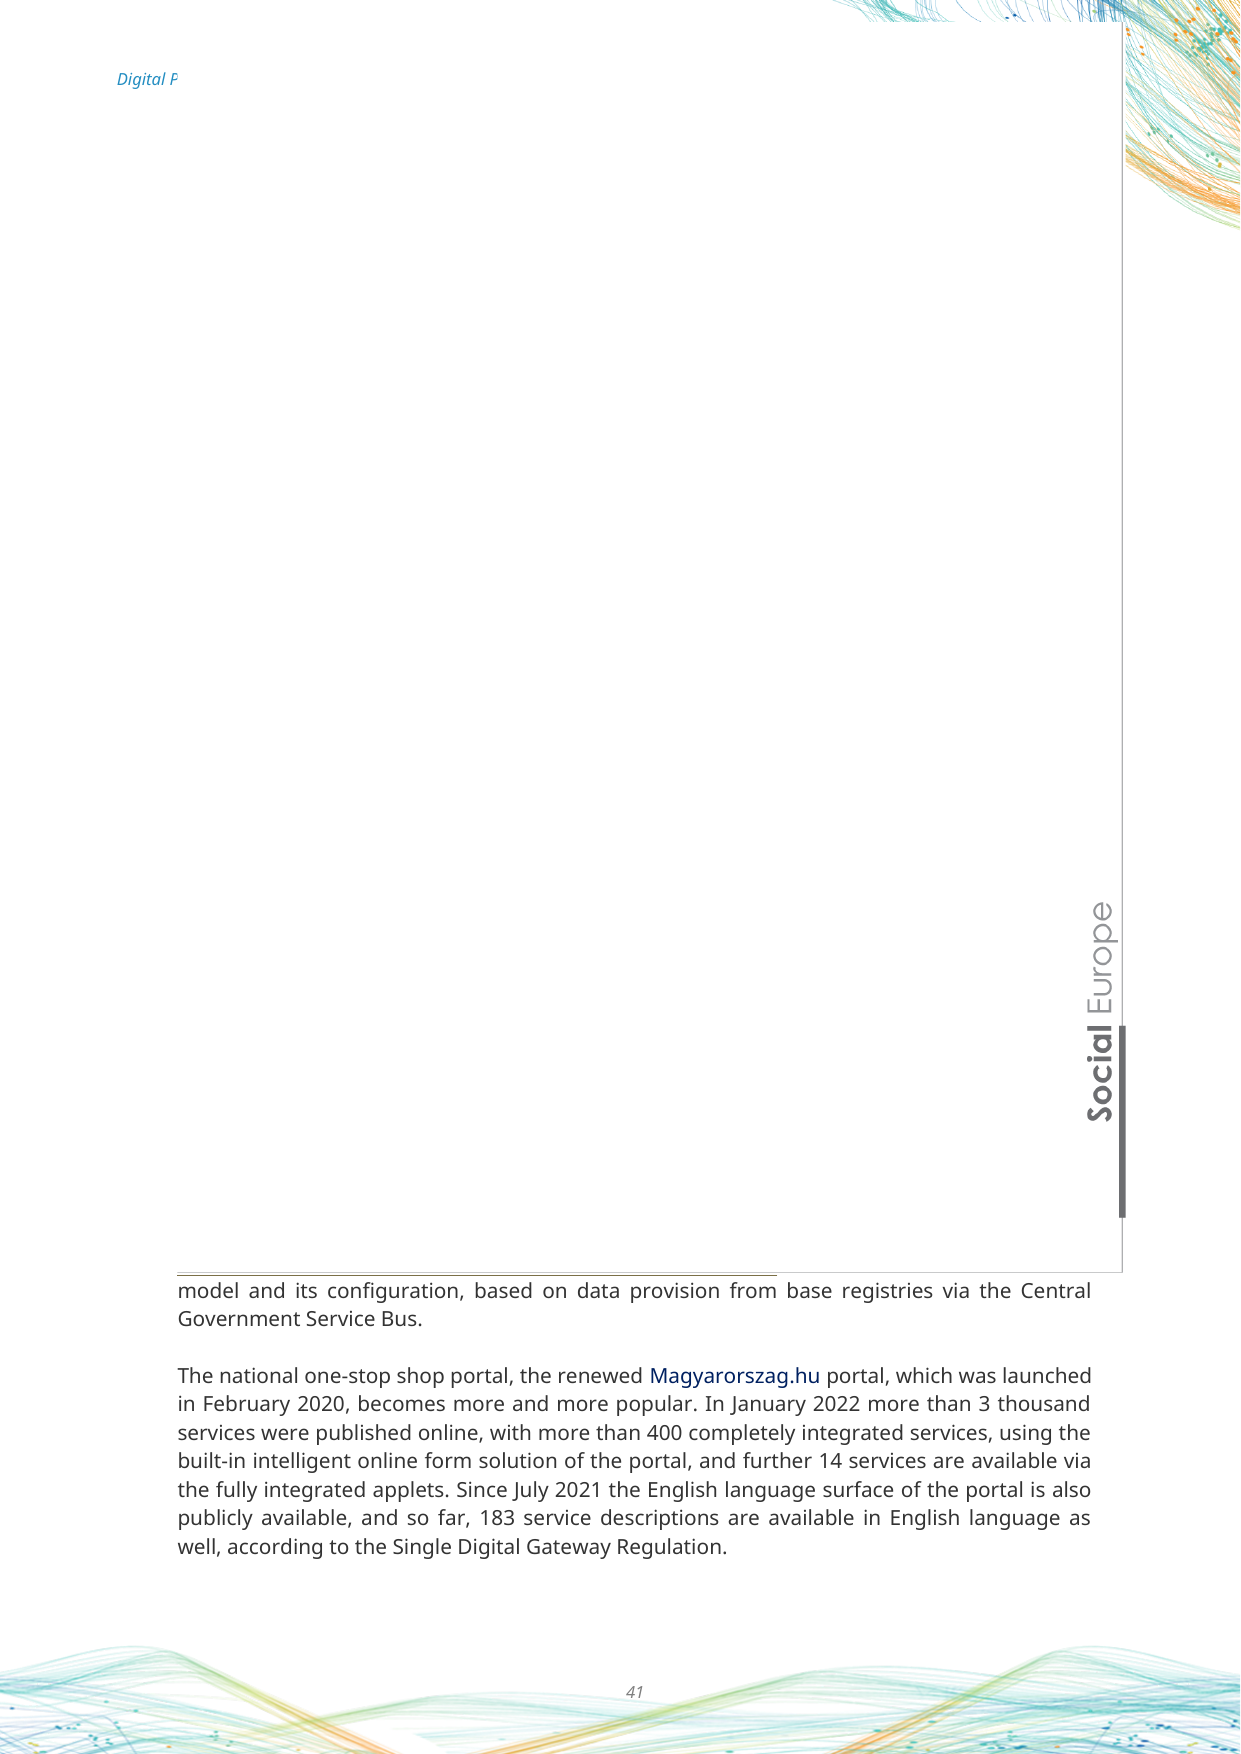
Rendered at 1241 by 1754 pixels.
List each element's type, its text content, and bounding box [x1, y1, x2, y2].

text Since February 2021 the AI-backed video-based face-recognition identification became publicly available as the 4th centrally provided eID means besides the Client Gate, the national eID card and the telephone code identification. In the field of public administration automatization, since 2021 the Ministry of Interior conducts a pilot project that aims to develop an automatic decision-making tool for public administration reuse (AKD) as a centrally provided e-government building block. The essence of the AKD solution is to execute a process along the decision logics set in it, recorded via a graphically compiled model and its configuration, based on data provision from base registries via the Central Government Service Bus. [177, 1276, 1092, 1333]
picture [177, 0, 1241, 1273]
picture [0, 1621, 1241, 1754]
text The national one-stop shop portal, the renewed Magyarorszag.hu portal, which was launched in February 2020, becomes more and more popular. In January 2022 more than 3 thousand services were published online, with more than 400 completely integrated services, using the built-in intelligent online form solution of the portal, and further 14 services are available via the fully integrated applets. Since July 2021 the English language surface of the portal is also publicly available, and so far, 183 service descriptions are available in English language as well, according to the Single Digital Gateway Regulation. [177, 1361, 1092, 1560]
